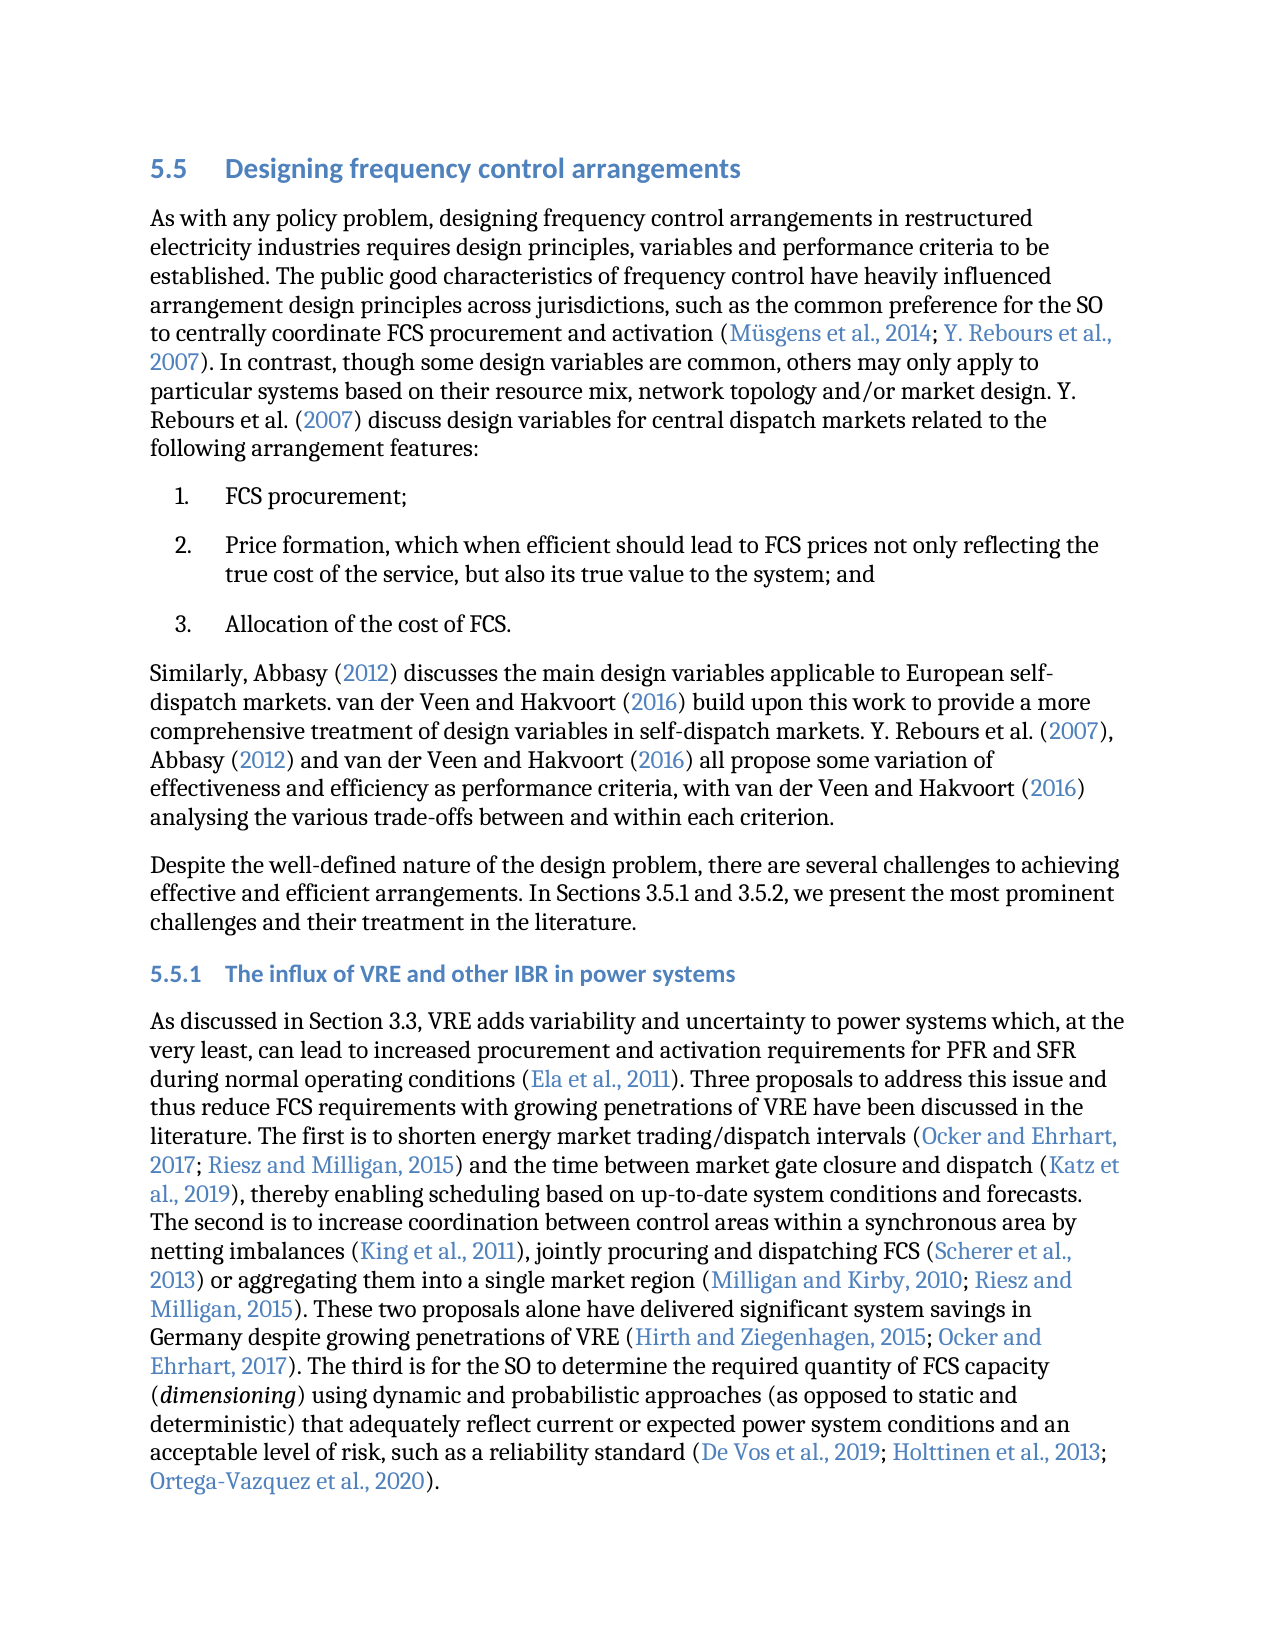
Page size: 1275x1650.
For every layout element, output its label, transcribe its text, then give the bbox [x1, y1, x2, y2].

text As discussed in Section 3.3, VRE adds variability and uncertainty to power systems which, at the very least, can lead to increased procurement and activation requirements for PFR and SFR during normal operating conditions (Ela et al., 2011). Three proposals to address this issue and thus reduce FCS requirements with growing penetrations of VRE have been discussed in the literature. The first is to shorten energy market trading/dispatch intervals (Ocker and Ehrhart, 2017; Riesz and Milligan, 2015) and the time between market gate closure and dispatch (Katz et al., 2019), thereby enabling scheduling based on up-to-date system conditions and forecasts. The second is to increase coordination between control areas within a synchronous area by netting imbalances (King et al., 2011), jointly procuring and dispatching FCS (Scherer et al., 2013) or aggregating them into a single market region (Milligan and Kirby, 2010; Riesz and Milligan, 2015). These two proposals alone have delivered significant system savings in Germany despite growing penetrations of VRE (Hirth and Ziegenhagen, 2015; Ocker and Ehrhart, 2017). The third is for the SO to determine the required quantity of FCS capacity (dimensioning) using dynamic and probabilistic approaches (as opposed to static and deterministic) that adequately reflect current or expected power system conditions and an acceptable level of risk, such as a reliability standard (De Vos et al., 2019; Holttinen et al., 2013; Ortega-Vazquez et al., 2020). [150, 1007, 1125, 1496]
subtitle 5.5 Designing frequency control arrangements [150, 150, 1125, 186]
list FCS procurement; [175, 482, 1125, 511]
subtitle 5.5.1 The influx of VRE and other IBR in power systems [150, 958, 1125, 988]
text Similarly, Abbasy (2012) discusses the main design variables applicable to European self-dispatch markets. van der Veen and Hakvoort (2016) build upon this work to provide a more comprehensive treatment of design variables in self-dispatch markets. Y. Rebours et al. (2007), Abbasy (2012) and van der Veen and Hakvoort (2016) all propose some variation of effectiveness and efficiency as performance criteria, with van der Veen and Hakvoort (2016) analysing the various trade-offs between and within each criterion. [150, 659, 1125, 832]
list Allocation of the cost of FCS. [175, 610, 1125, 638]
text Despite the well-defined nature of the design problem, there are several challenges to achieving effective and efficient arrangements. In Sections 3.5.1 and 3.5.2, we present the most prominent challenges and their treatment in the literature. [150, 851, 1125, 937]
list Price formation, which when efficient should lead to FCS prices not only reflecting the true cost of the service, but also its true value to the system; and [175, 531, 1125, 589]
text As with any policy problem, designing frequency control arrangements in restructured electricity industries requires design principles, variables and performance criteria to be established. The public good characteristics of frequency control have heavily influenced arrangement design principles across jurisdictions, such as the common preference for the SO to centrally coordinate FCS procurement and activation (Müsgens et al., 2014; Y. Rebours et al., 2007). In contrast, though some design variables are common, others may only apply to particular systems based on their resource mix, network topology and/or market design. Y. Rebours et al. (2007) discuss design variables for central dispatch markets related to the following arrangement features: [150, 204, 1125, 463]
